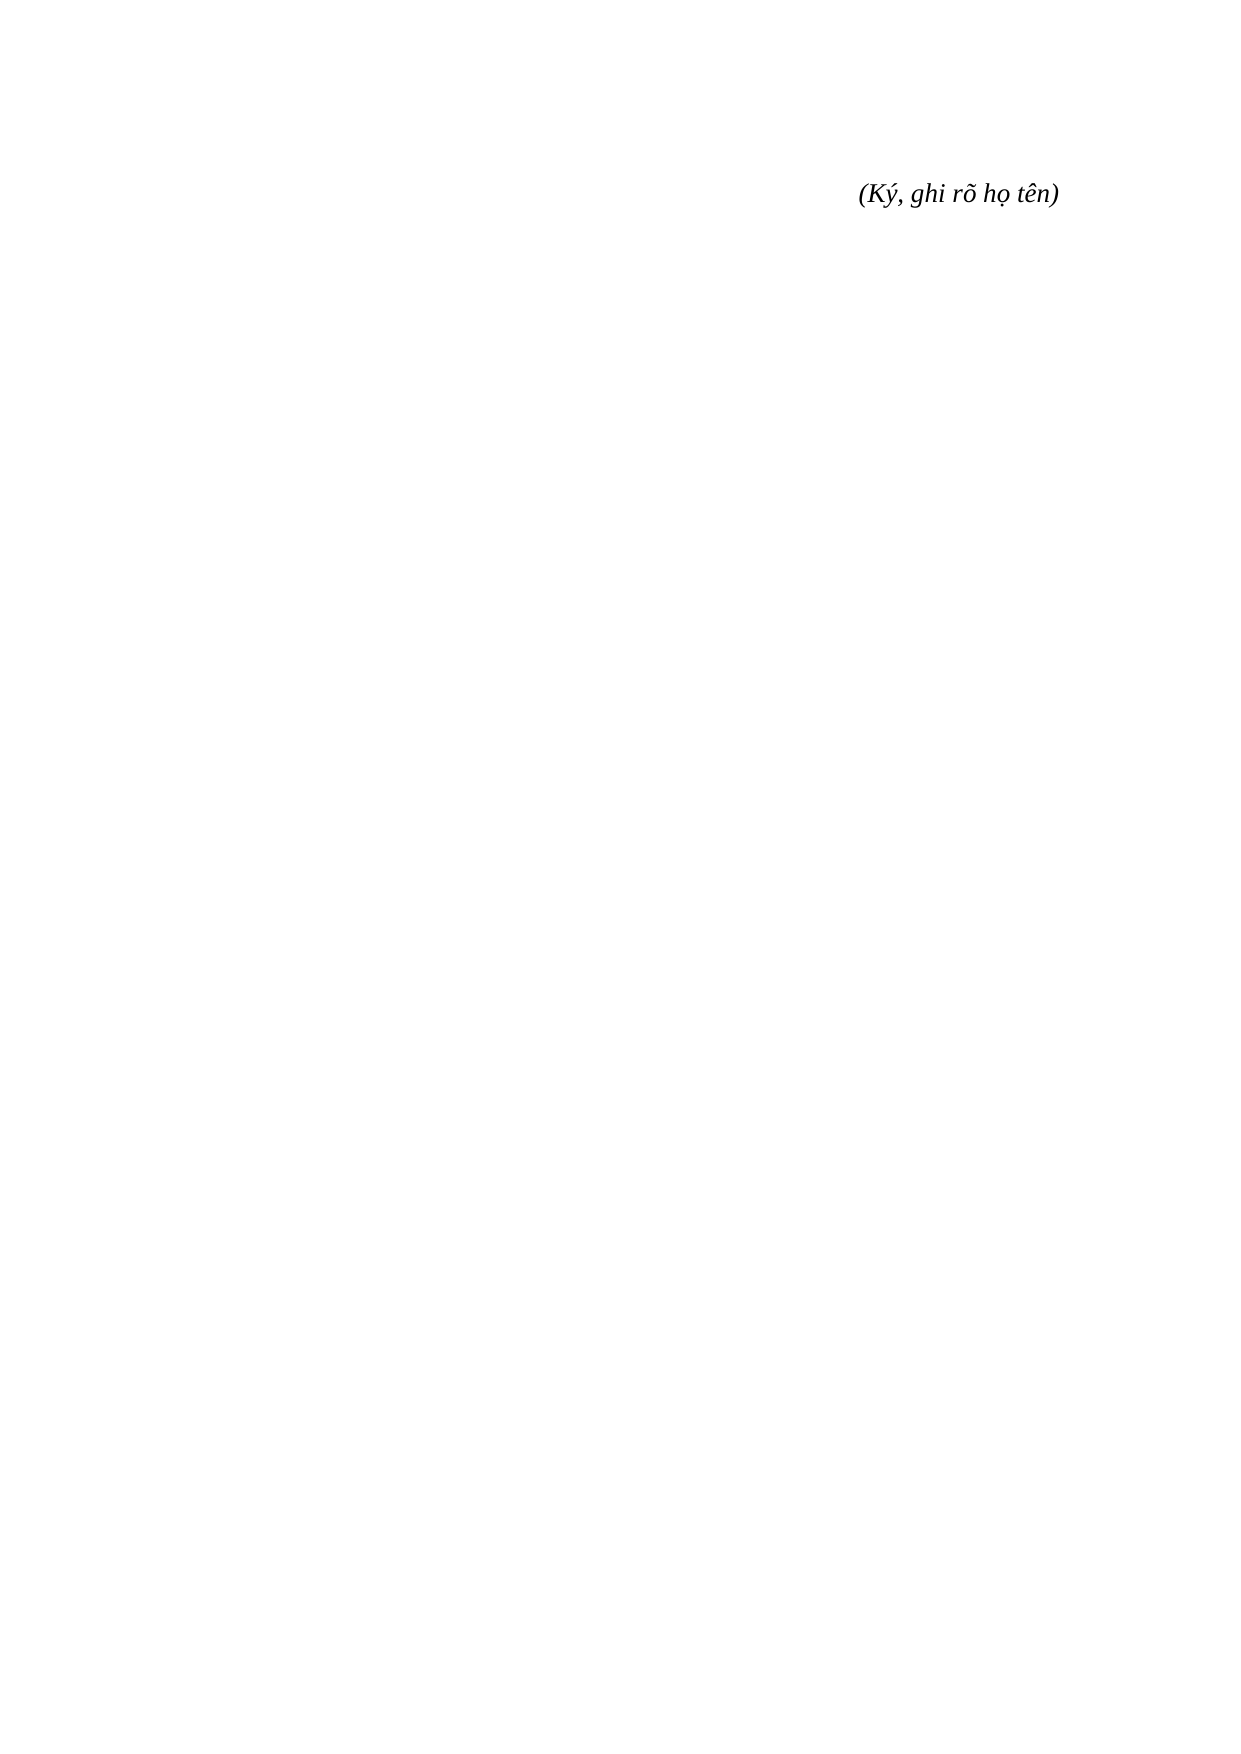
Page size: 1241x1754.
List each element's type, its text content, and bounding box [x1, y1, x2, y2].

text (Ký, ghi rõ họ tên) [177, 177, 1122, 208]
